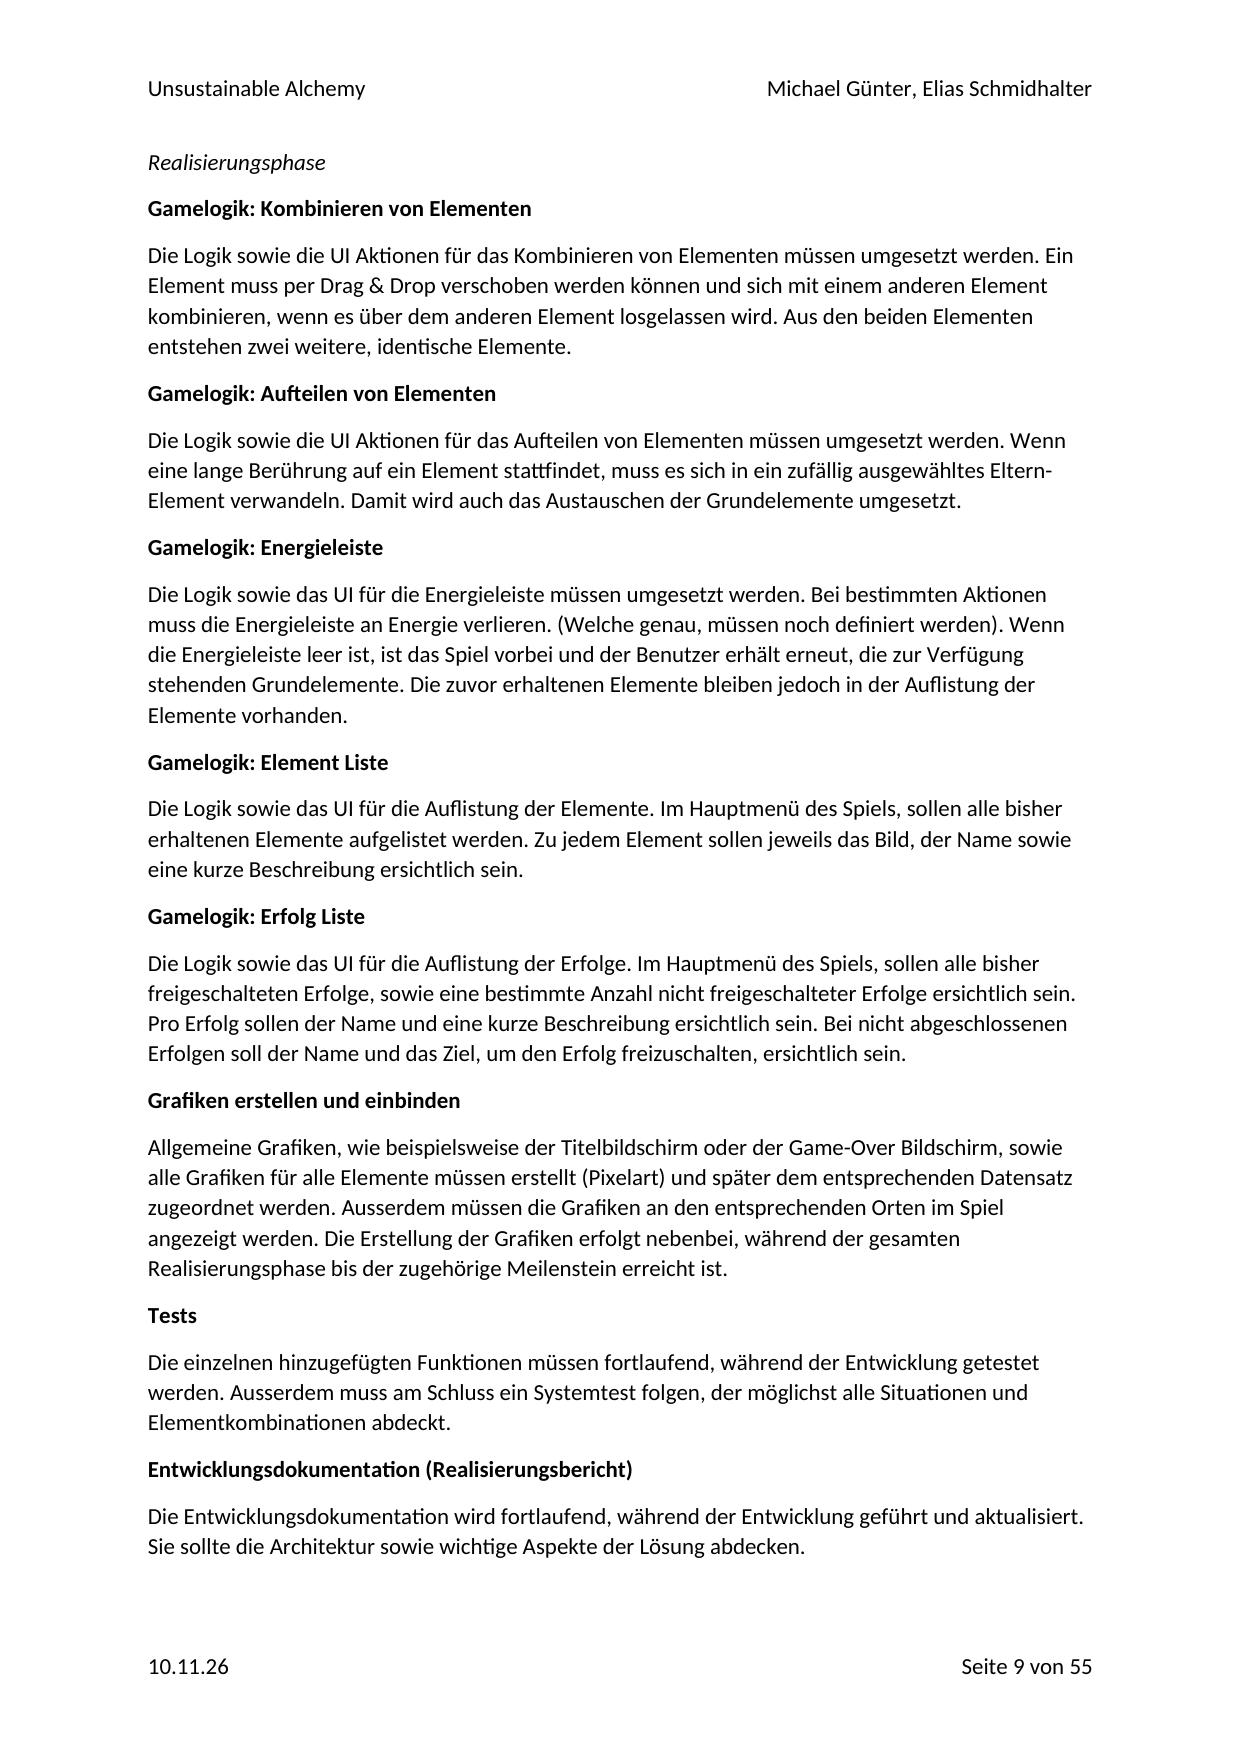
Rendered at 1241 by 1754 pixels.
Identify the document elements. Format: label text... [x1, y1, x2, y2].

text Gamelogik: Kombinieren von Elementen [148, 194, 1093, 222]
text Allgemeine Grafiken, wie beispielsweise der Titelbildschirm oder der Game-Over Bildschirm, sowie alle Grafiken für alle Elemente müssen erstellt (Pixelart) und später dem entsprechenden Datensatz zugeordnet werden. Ausserdem müssen die Grafiken an den entsprechenden Orten im Spiel angezeigt werden. Die Erstellung der Grafiken erfolgt nebenbei, während der gesamten Realisierungsphase bis der zugehörige Meilenstein erreicht ist. [148, 1133, 1093, 1282]
text Gamelogik: Energieleiste [148, 533, 1093, 561]
text Die Logik sowie die UI Aktionen für das Kombinieren von Elementen müssen umgesetzt werden. Ein Element muss per Drag & Drop verschoben werden können und sich mit einem anderen Element kombinieren, wenn es über dem anderen Element losgelassen wird. Aus den beiden Elementen entstehen zwei weitere, identische Elemente. [148, 241, 1093, 360]
text Die Logik sowie das UI für die Energieleiste müssen umgesetzt werden. Bei bestimmten Aktionen muss die Energieleiste an Energie verlieren. (Welche genau, müssen noch definiert werden). Wenn die Energieleiste leer ist, ist das Spiel vorbei und der Benutzer erhält erneut, die zur Verfügung stehenden Grundelemente. Die zuvor erhaltenen Elemente bleiben jedoch in der Auflistung der Elemente vorhanden. [148, 580, 1093, 729]
text Gamelogik: Erfolg Liste [148, 902, 1093, 930]
text Gamelogik: Aufteilen von Elementen [148, 379, 1093, 407]
text Die Logik sowie die UI Aktionen für das Aufteilen von Elementen müssen umgesetzt werden. Wenn eine lange Berührung auf ein Element stattfindet, muss es sich in ein zufällig ausgewähltes Eltern-Element verwandeln. Damit wird auch das Austauschen der Grundelemente umgesetzt. [148, 426, 1093, 514]
text Realisierungsphase [148, 148, 1093, 176]
text Die Logik sowie das UI für die Auflistung der Elemente. Im Hauptmenü des Spiels, sollen alle bisher erhaltenen Elemente aufgelistet werden. Zu jedem Element sollen jeweils das Bild, der Name sowie eine kurze Beschreibung ersichtlich sein. [148, 794, 1093, 883]
text Entwicklungsdokumentation (Realisierungsbericht) [148, 1455, 1093, 1483]
text Gamelogik: Element Liste [148, 748, 1093, 776]
text Tests [148, 1301, 1093, 1329]
text Grafiken erstellen und einbinden [148, 1086, 1093, 1114]
text Die Entwicklungsdokumentation wird fortlaufend, während der Entwicklung geführt und aktualisiert. Sie sollte die Architektur sowie wichtige Aspekte der Lösung abdecken. [148, 1502, 1093, 1560]
text Die einzelnen hinzugefügten Funktionen müssen fortlaufend, während der Entwicklung getestet werden. Ausserdem muss am Schluss ein Systemtest folgen, der möglichst alle Situationen und Elementkombinationen abdeckt. [148, 1348, 1093, 1436]
text Die Logik sowie das UI für die Auflistung der Erfolge. Im Hauptmenü des Spiels, sollen alle bisher freigeschalteten Erfolge, sowie eine bestimmte Anzahl nicht freigeschalteter Erfolge ersichtlich sein. Pro Erfolg sollen der Name und eine kurze Beschreibung ersichtlich sein. Bei nicht abgeschlossenen Erfolgen soll der Name und das Ziel, um den Erfolg freizuschalten, ersichtlich sein. [148, 949, 1093, 1067]
